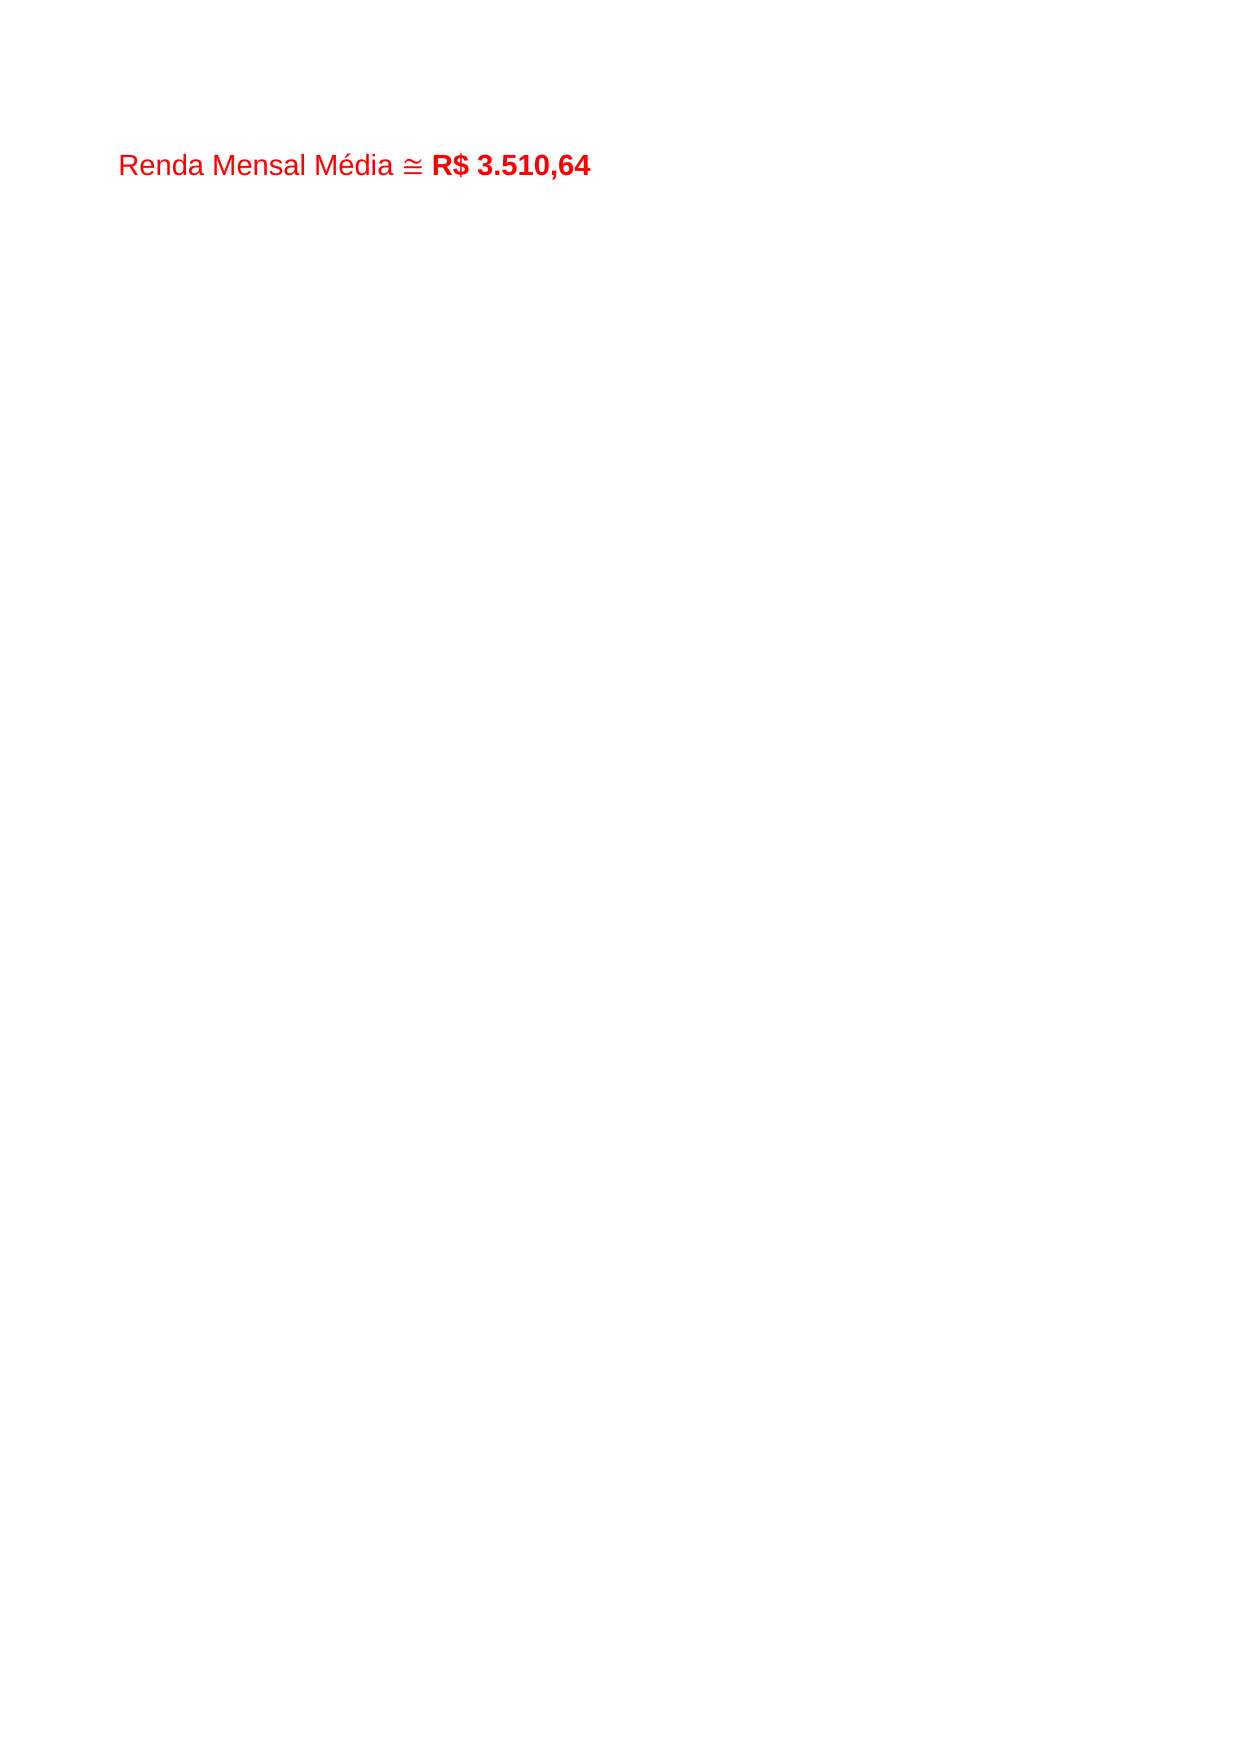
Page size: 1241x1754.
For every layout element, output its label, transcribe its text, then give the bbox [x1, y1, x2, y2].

text Renda Mensal Média ≅ R$ 3.510,64 [118, 148, 1167, 182]
